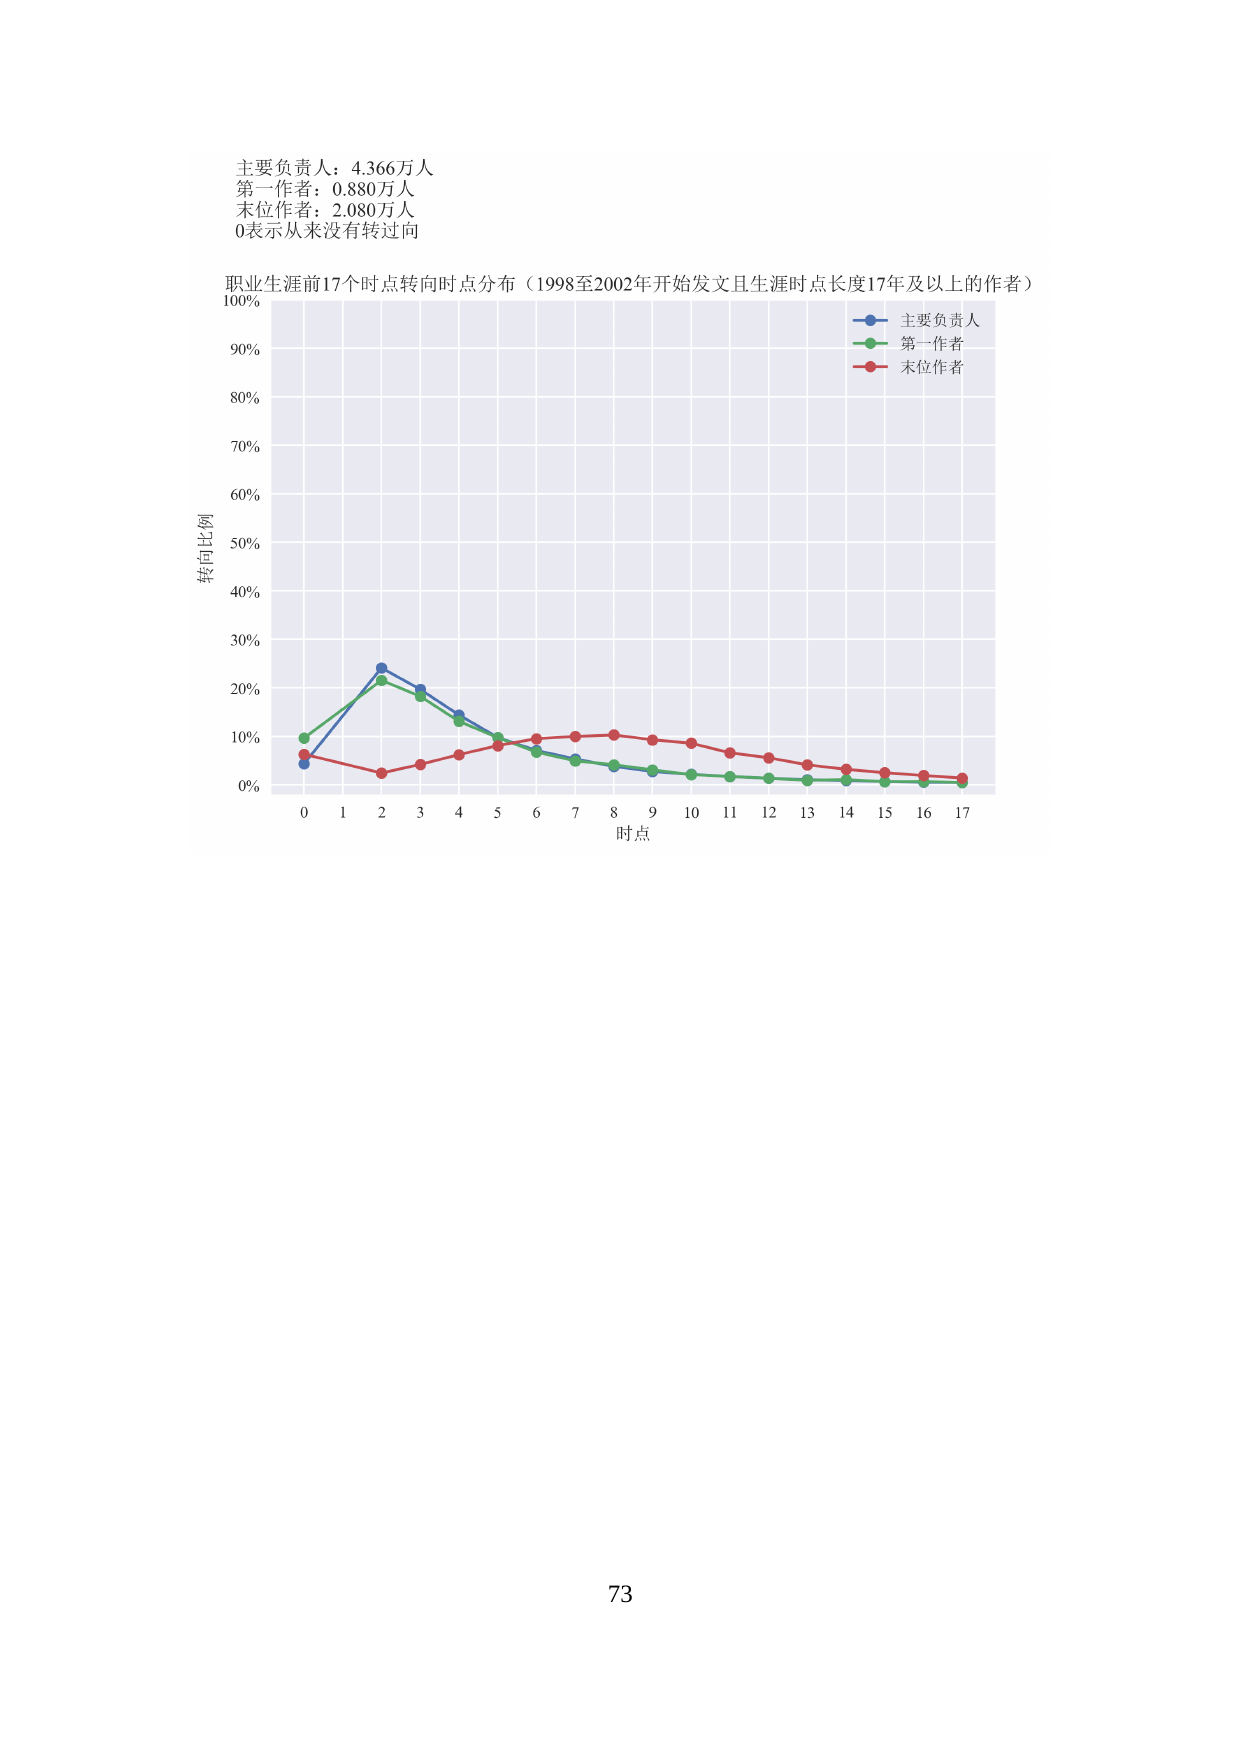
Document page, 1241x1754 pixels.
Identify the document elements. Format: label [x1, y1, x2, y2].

picture [187, 150, 1053, 855]
